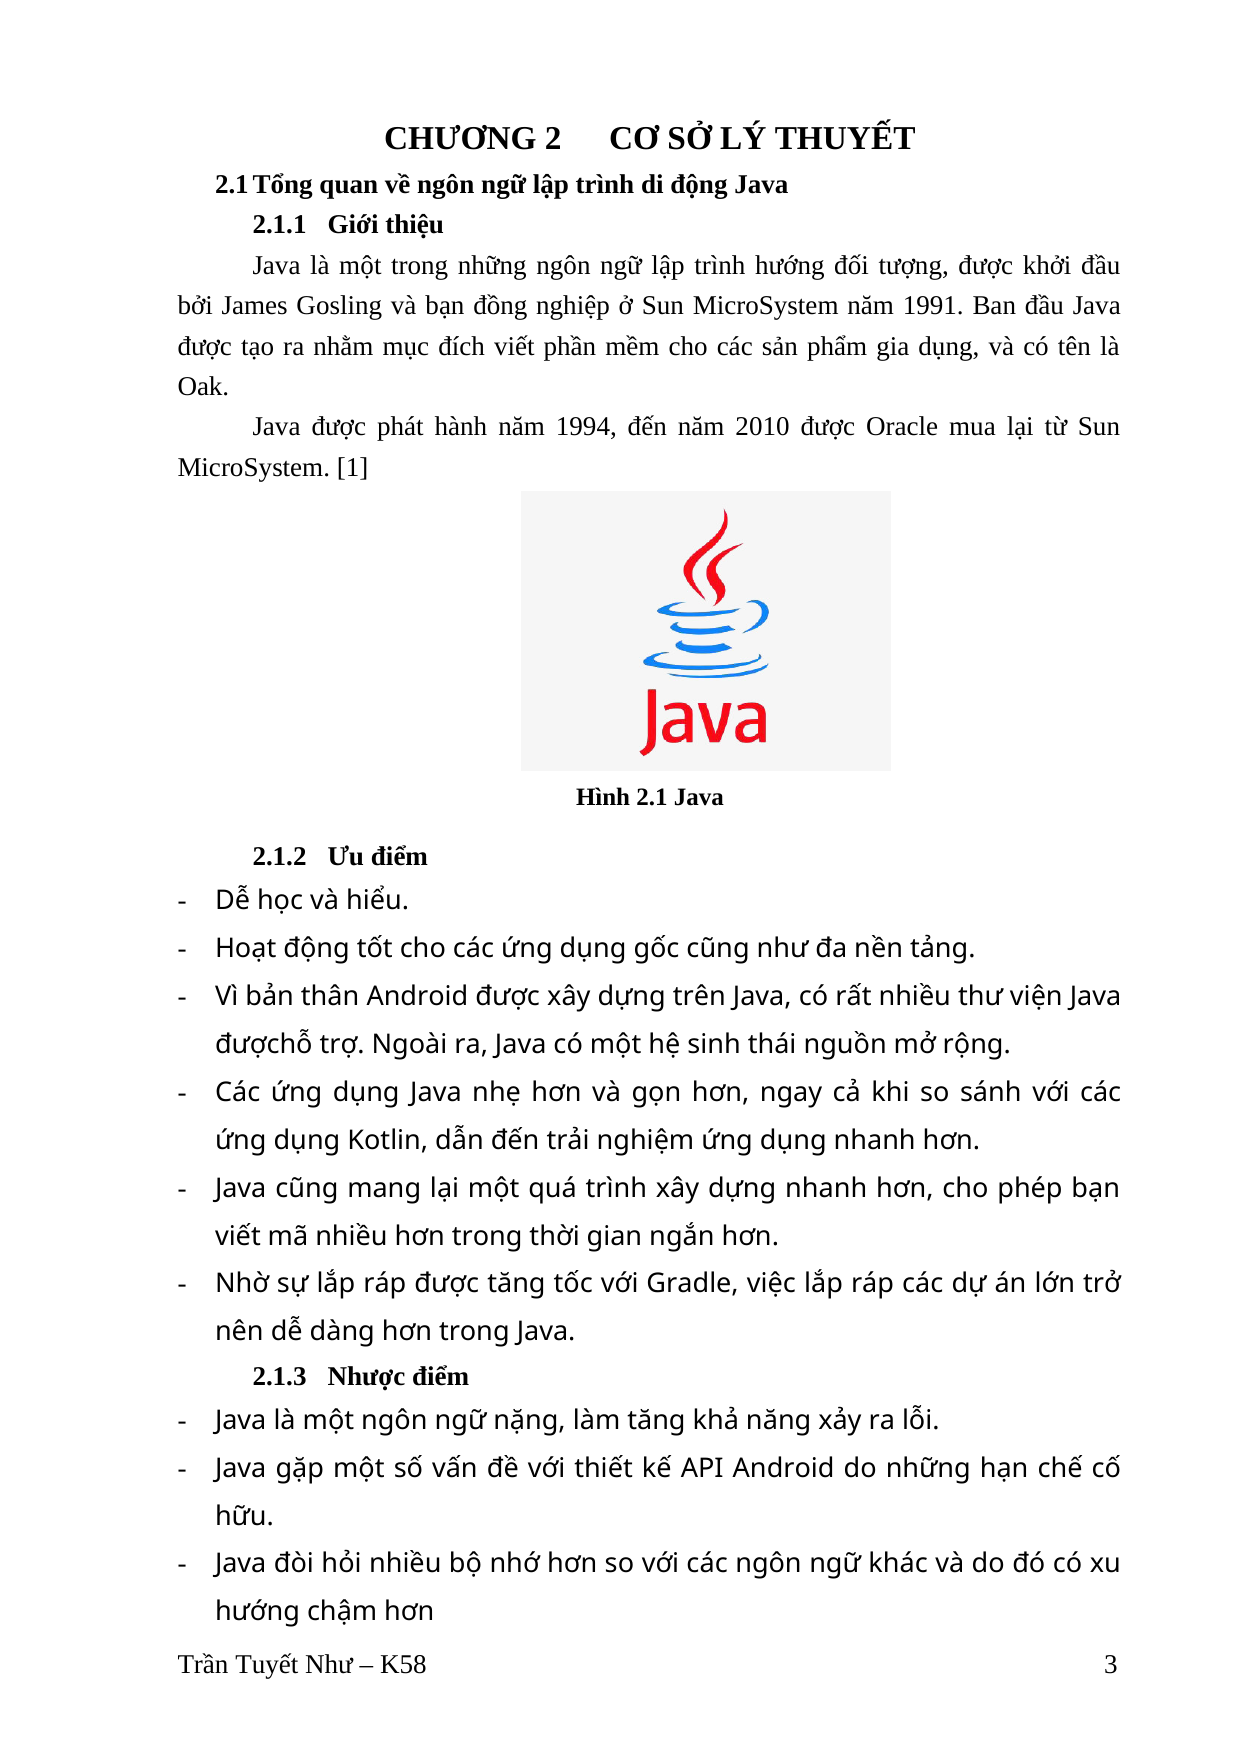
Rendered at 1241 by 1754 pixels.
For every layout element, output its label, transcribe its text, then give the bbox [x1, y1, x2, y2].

list Hoạt động tốt cho các ứng dụng gốc cũng như đa nền tảng. [177, 928, 1122, 965]
list Java đòi hỏi nhiều bộ nhớ hơn so với các ngôn ngữ khác và do đó có xu hướng chậm hơn [177, 1544, 1122, 1629]
text Hình 2.1 Java [177, 782, 1122, 811]
list Java gặp một số vấn đề với thiết kế API Android do những hạn chế cố hữu. [177, 1448, 1122, 1533]
subtitle Giới thiệu [252, 208, 1122, 239]
list Dễ học và hiểu. [177, 881, 1122, 917]
text Java là một trong những ngôn ngữ lập trình hướng đối tượng, được khởi đầu bởi James Gosling và bạn đồng nghiệp ở Sun MicroSystem năm 1991. Ban đầu Java được tạo ra nhằm mục đích viết phần mềm cho các sản phẩm gia dụng, và có tên là Oak. [177, 249, 1122, 401]
list Nhờ sự lắp ráp được tăng tốc với Gradle, việc lắp ráp các dự án lớn trở nên dễ dàng hơn trong Java. [177, 1264, 1122, 1349]
subtitle Ưu điểm [252, 840, 1122, 871]
subtitle CƠ SỞ LÝ THUYẾT [177, 118, 1122, 156]
list Vì bản thân Android được xây dựng trên Java, có rất nhiều thư viện Java đượchỗ trợ. Ngoài ra, Java có một hệ sinh thái nguồn mở rộng. [177, 976, 1122, 1061]
list Java là một ngôn ngữ nặng, làm tăng khả năng xảy ra lỗi. [177, 1400, 1122, 1437]
subtitle Nhược điểm [252, 1360, 1122, 1391]
list Java cũng mang lại một quá trình xây dựng nhanh hơn, cho phép bạn viết mã nhiều hơn trong thời gian ngắn hơn. [177, 1168, 1122, 1253]
picture [521, 491, 891, 771]
list Các ứng dụng Java nhẹ hơn và gọn hơn, ngay cả khi so sánh với các ứng dụng Kotlin, dẫn đến trải nghiệm ứng dụng nhanh hơn. [177, 1072, 1122, 1157]
text Java được phát hành năm 1994, đến năm 2010 được Oracle mua lại từ Sun MicroSystem. [177, 410, 1122, 482]
subtitle Tổng quan về ngôn ngữ lập trình di động Java [215, 168, 1122, 199]
